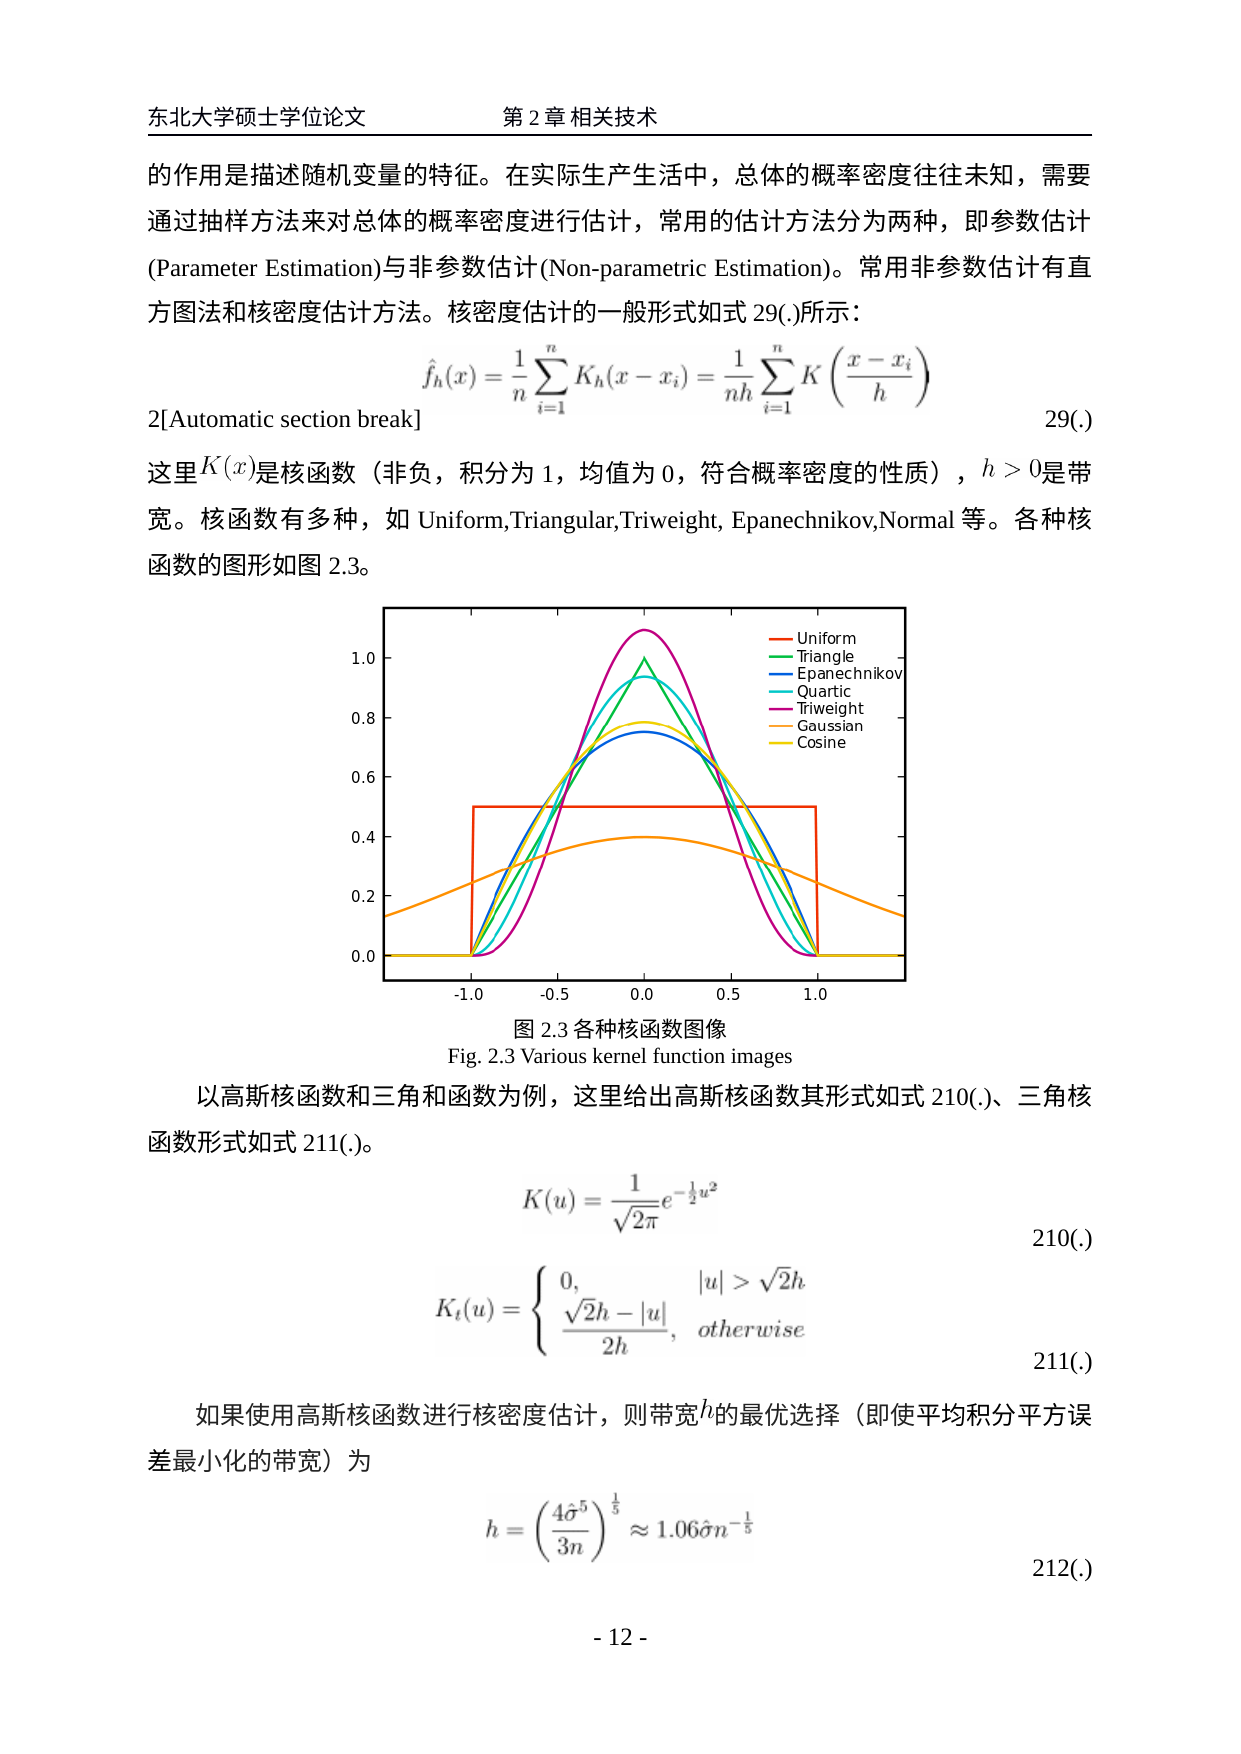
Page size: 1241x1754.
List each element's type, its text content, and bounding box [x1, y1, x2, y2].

text 以高斯核函数和三角和函数为例，这里给出高斯核函数其形式如式(2.10)、三角核函数形式如式(2.11)。 [148, 1069, 1092, 1160]
text Fig. 2.3 Various kernel function images [148, 1043, 1092, 1069]
text 如果使用高斯核函数进行核密度估计，则带宽的最优选择（即使平均积分平方误差最小化的带宽）为 [148, 1388, 1092, 1479]
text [148, 148, 1092, 331]
picture [346, 583, 942, 1012]
text 图 2.3 各种核函数图像 [148, 1012, 1092, 1043]
text 这里是核函数（非负，积分为1，均值为0，符合概率密度的性质），是带宽。核函数有多种，如Uniform,Triangular,Triweight, Epanechnikov,Normal等。各种核函数的图形如图 2.3。 [148, 446, 1092, 583]
